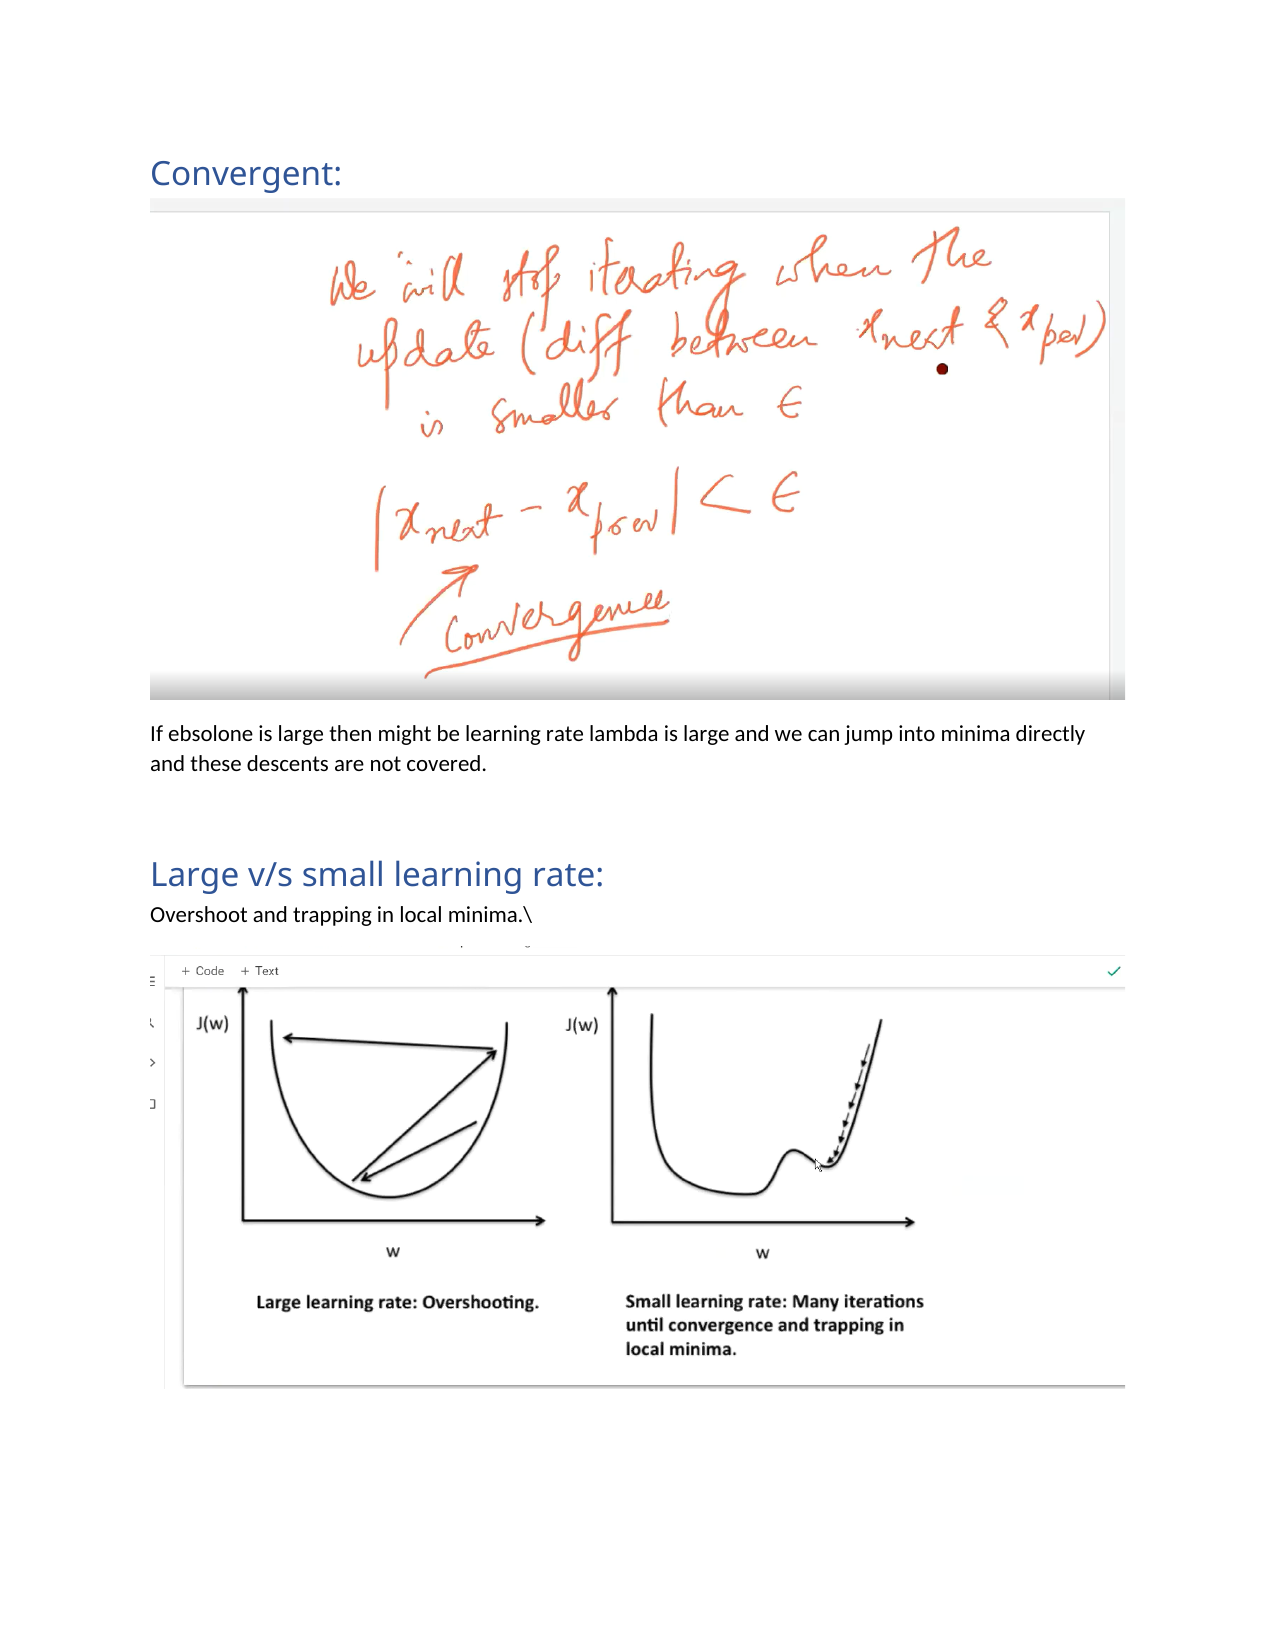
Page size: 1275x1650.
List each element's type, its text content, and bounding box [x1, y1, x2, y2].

picture [150, 946, 1125, 1389]
subtitle Large v/s small learning rate: [150, 851, 1125, 896]
text If ebsolone is large then might be learning rate lambda is large and we can jump into minima directly and these descents are not covered. [150, 719, 1125, 777]
text Overshoot and trapping in local minima.\ [150, 900, 1125, 928]
subtitle Convergent: [150, 150, 1125, 195]
picture [150, 198, 1125, 700]
